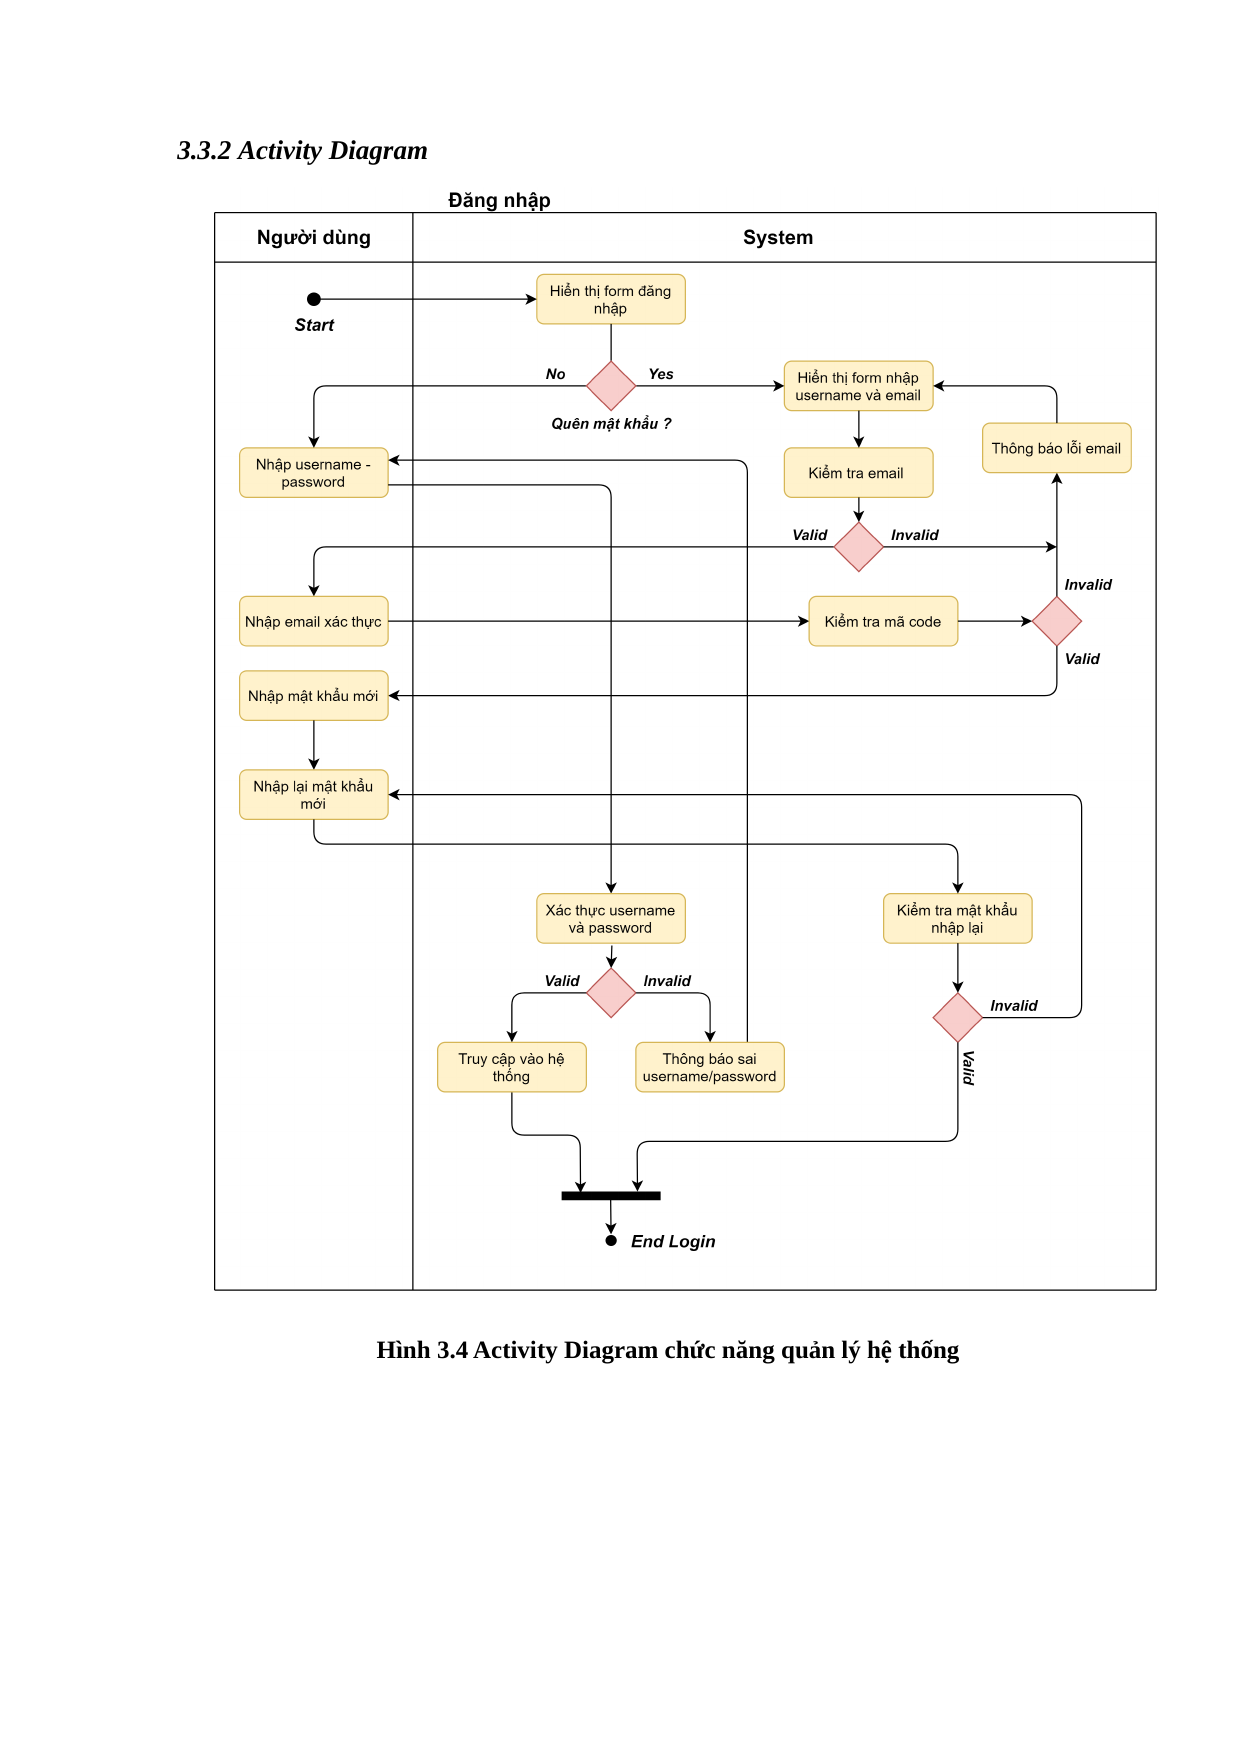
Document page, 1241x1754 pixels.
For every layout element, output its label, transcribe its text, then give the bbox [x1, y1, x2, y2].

subtitle Activity Diagram [177, 131, 1122, 169]
picture [214, 187, 1159, 1293]
